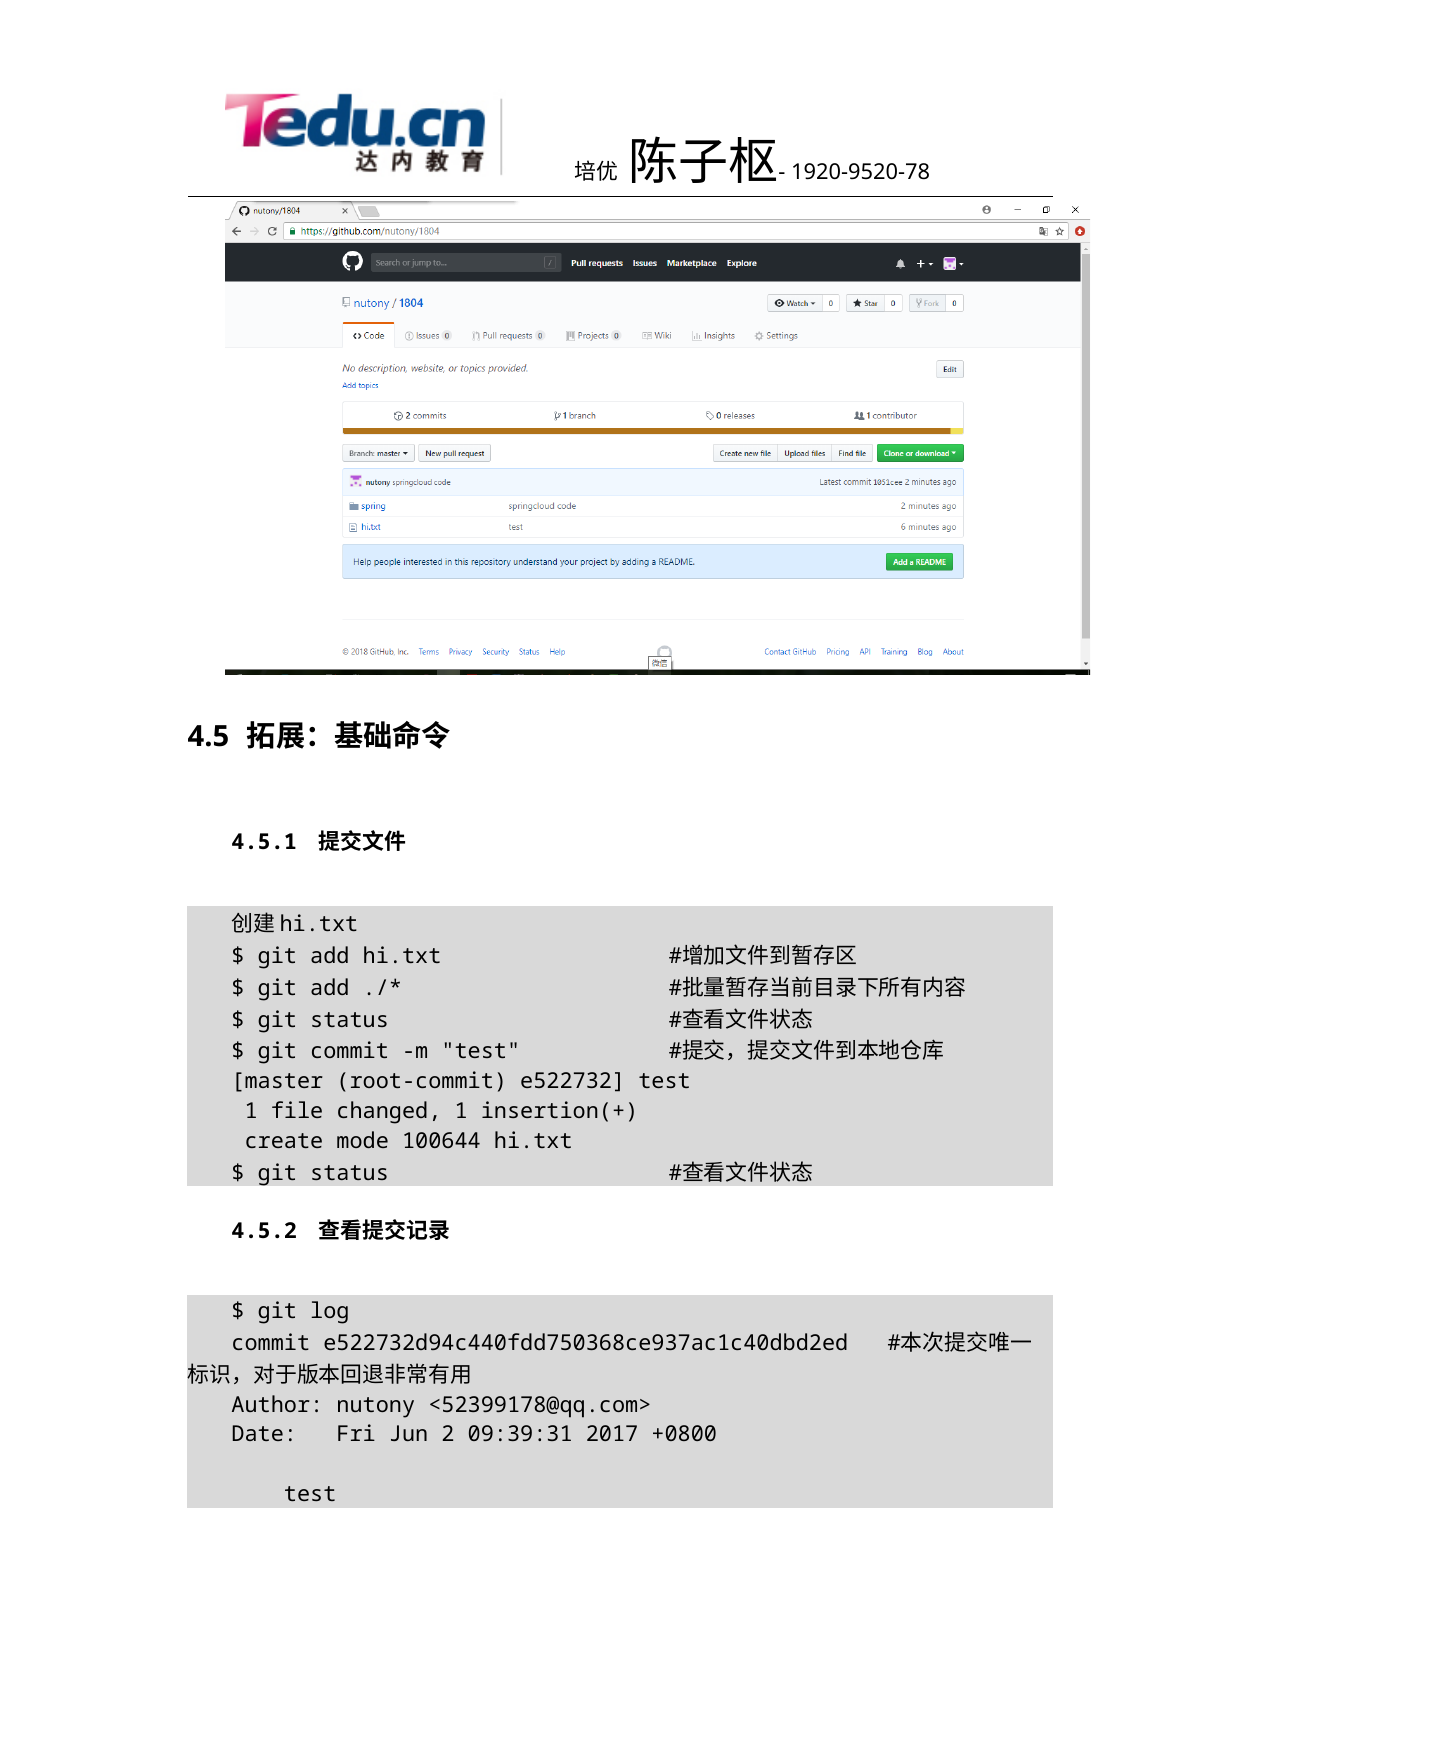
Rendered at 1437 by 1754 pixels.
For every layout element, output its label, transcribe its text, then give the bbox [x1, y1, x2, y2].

text commit e522732d94c440fdd750368ce937ac1c40dbd2ed #本次提交唯一标识，对于版本回退非常有用 [187, 1325, 1053, 1389]
text $ git commit -m "test" #提交，提交文件到本地仓库 [187, 1033, 1053, 1065]
text $ git add hi.txt #增加文件到暂存区 [187, 938, 1053, 970]
text $ git log [187, 1295, 1053, 1325]
subtitle 查看提交记录 [187, 1213, 1053, 1245]
text Author: nutony <52399178@qq.com> [187, 1389, 1053, 1418]
text Date: Fri Jun 2 09:39:31 2017 +0800 [187, 1418, 1053, 1448]
picture [225, 88, 507, 180]
text $ git status #查看文件状态 [187, 1154, 1053, 1186]
text 创建hi.txt [187, 906, 1053, 938]
text create mode 100644 hi.txt [187, 1125, 1053, 1154]
subtitle 提交文件 [187, 824, 1053, 856]
text $ git add ./* #批量暂存当前目录下所有内容 [187, 970, 1053, 1002]
picture [225, 201, 1091, 675]
text 1 file changed, 1 insertion(+) [187, 1095, 1053, 1125]
subtitle 拓展：基础命令 [187, 701, 1053, 766]
text $ git status #查看文件状态 [187, 1002, 1053, 1033]
text [master (root-commit) e522732] test [187, 1065, 1053, 1095]
text test [187, 1478, 1053, 1508]
